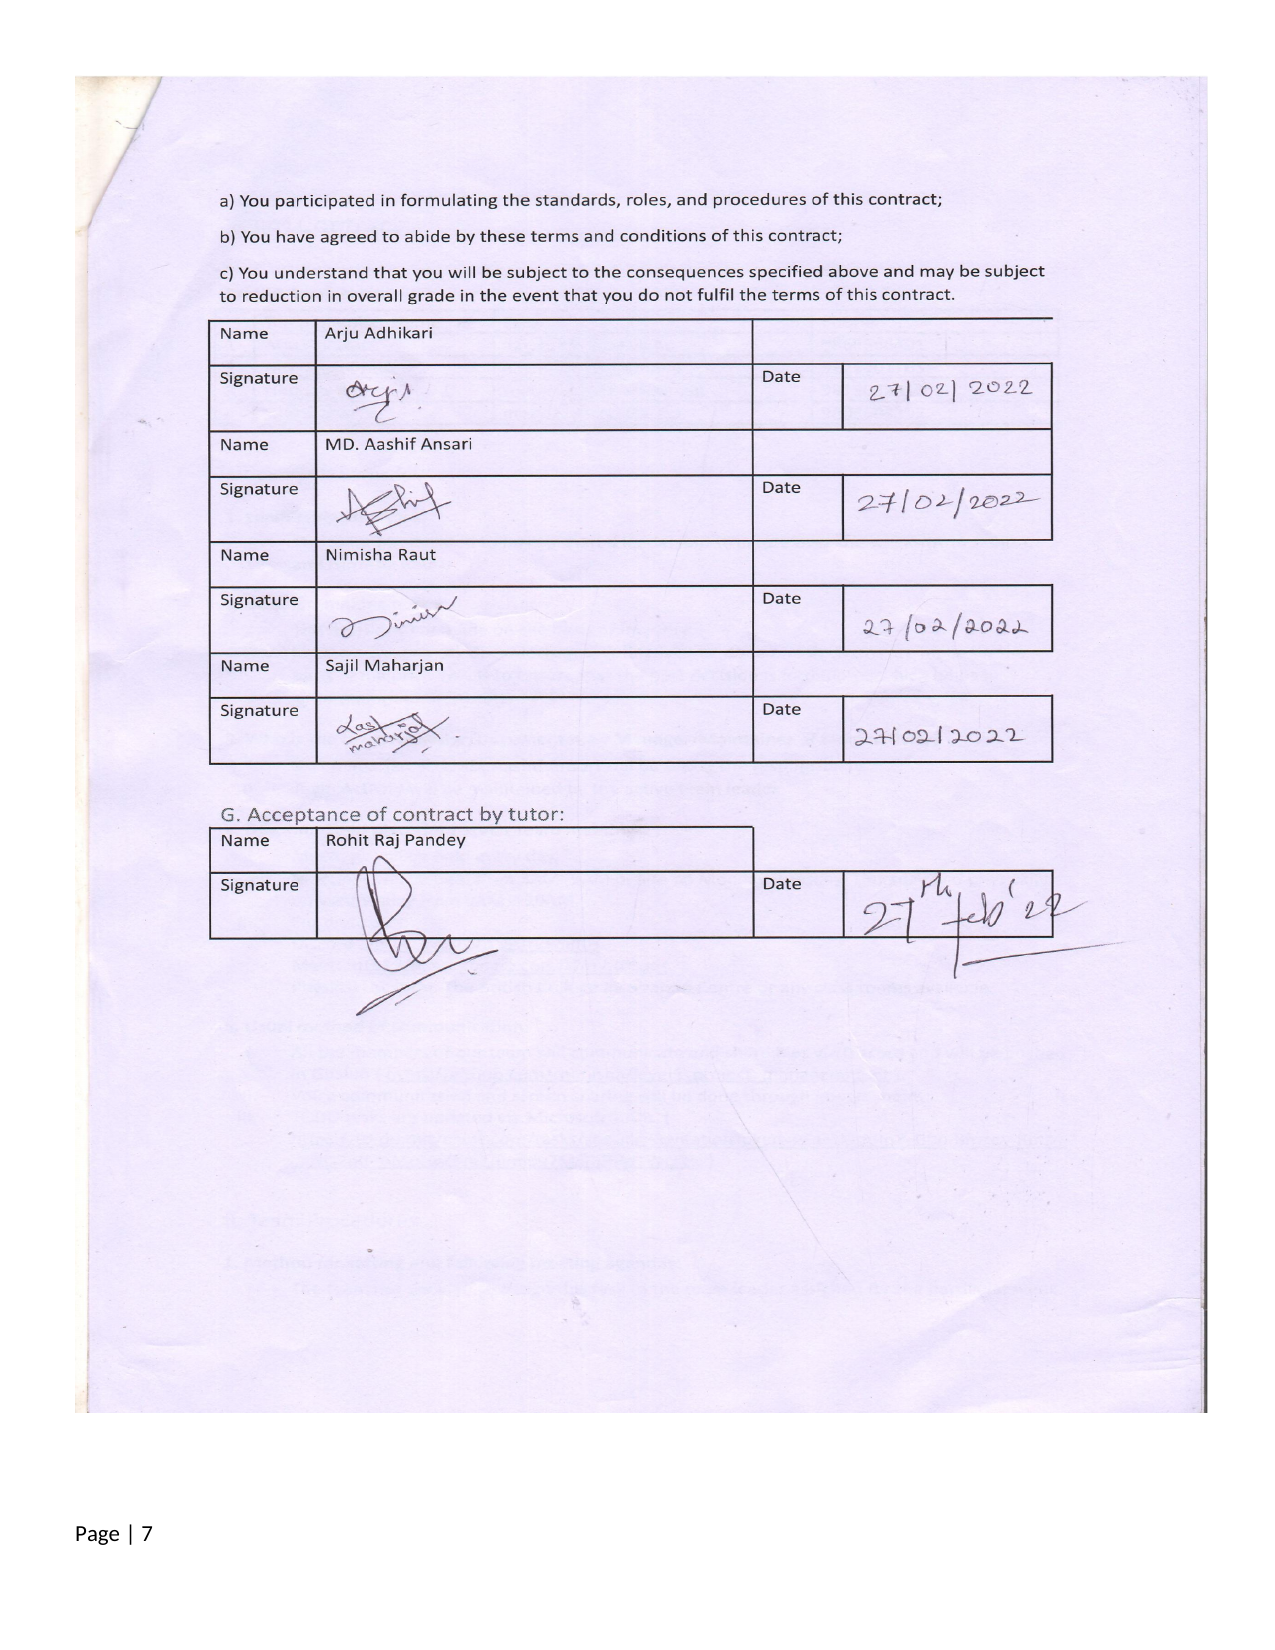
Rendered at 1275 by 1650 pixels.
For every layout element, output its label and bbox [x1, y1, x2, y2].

picture [75, 75, 1208, 1413]
